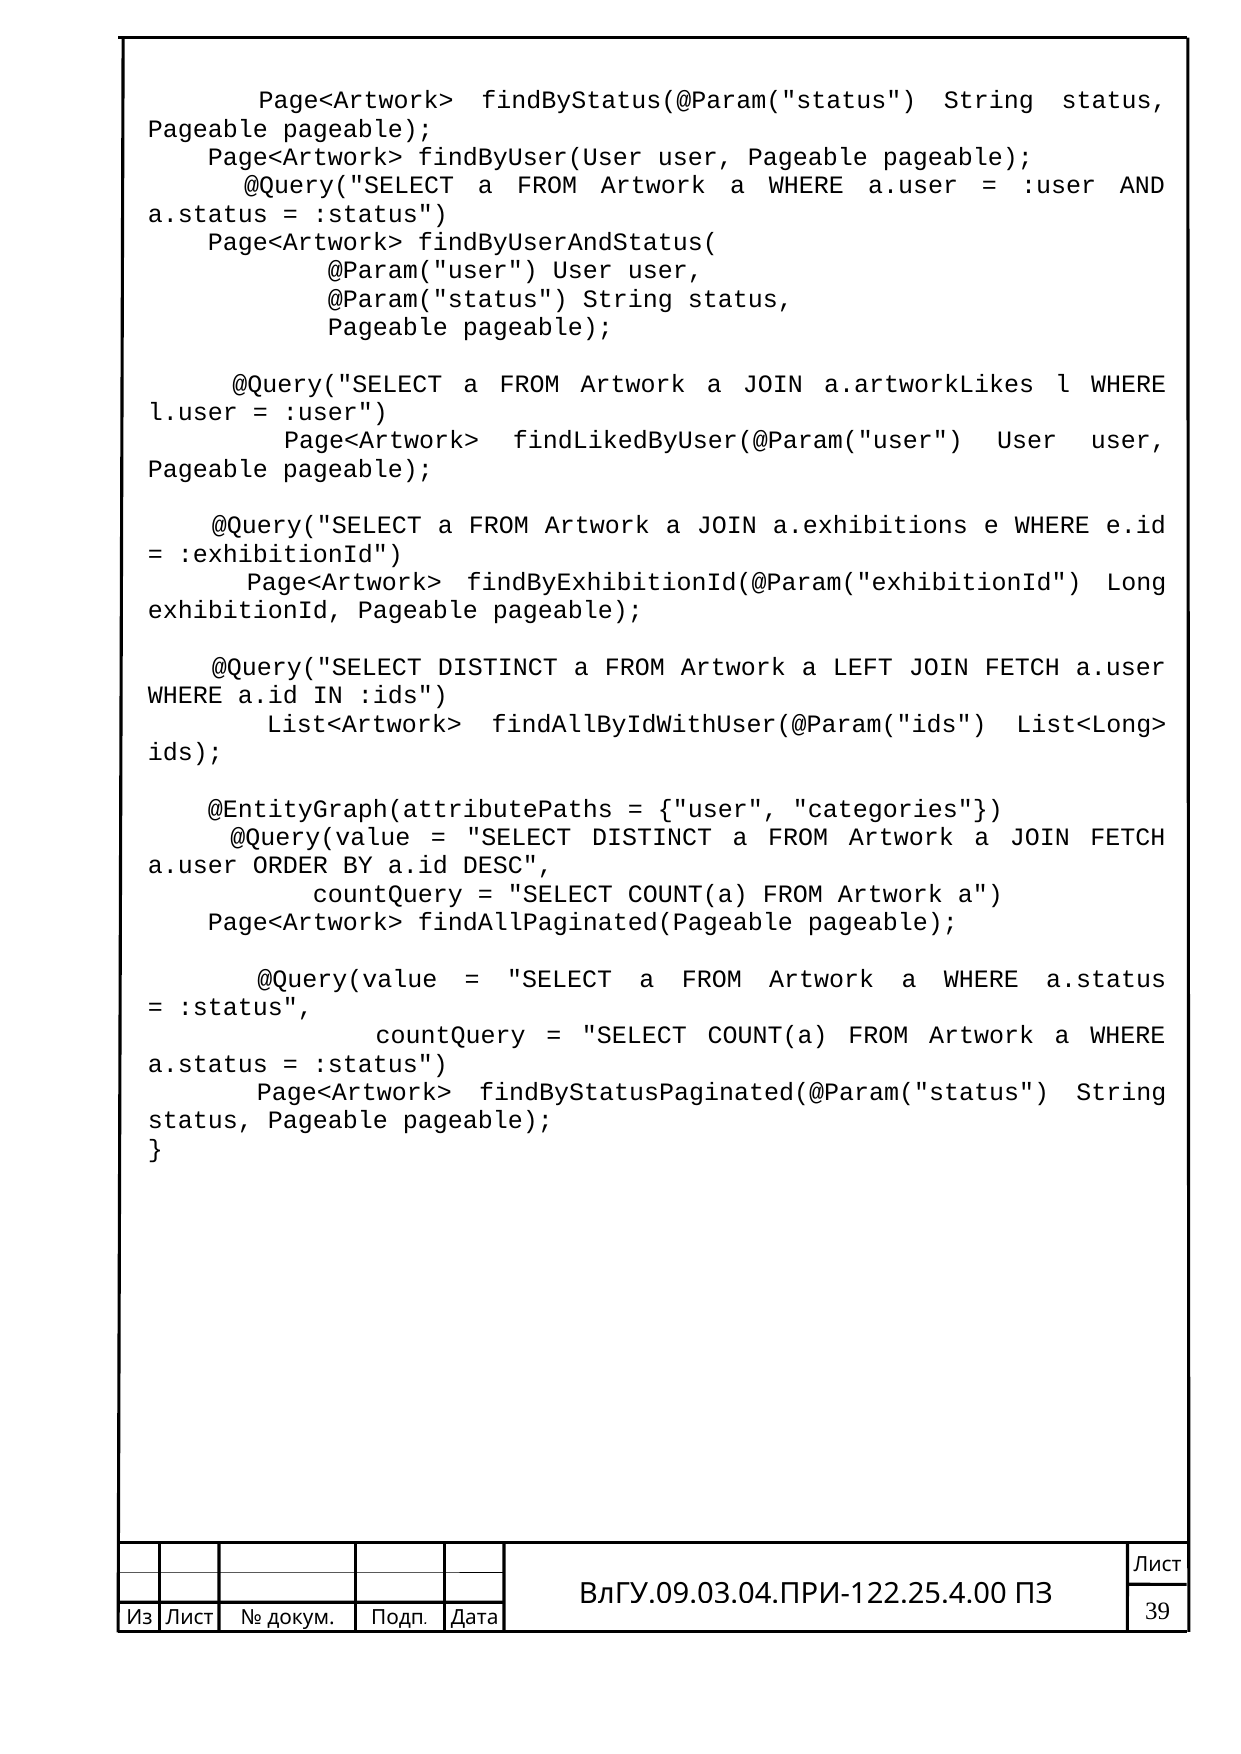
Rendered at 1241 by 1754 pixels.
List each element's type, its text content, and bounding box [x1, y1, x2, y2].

text Page<Artwork> findLikedByUser(@Param("user") User user, Pageable pageable); [148, 428, 1167, 484]
text Page<Artwork> findByExhibitionId(@Param("exhibitionId") Long exhibitionId, Pageable pageable); [148, 569, 1167, 626]
text Pageable pageable); [148, 314, 1167, 343]
text Page<Artwork> findAllPaginated(Pageable pageable); [148, 909, 1167, 938]
text @Param("user") User user, [148, 258, 1167, 286]
text List<Artwork> findAllByIdWithUser(@Param("ids") List<Long> ids); [148, 711, 1167, 768]
text countQuery = "SELECT COUNT(a) FROM Artwork a") [148, 881, 1167, 909]
text Page<Artwork> findByStatusPaginated(@Param("status") String status, Pageable pageable); [148, 1079, 1167, 1136]
text @Query("SELECT a FROM Artwork a WHERE a.user = :user AND a.status = :status") [148, 173, 1167, 229]
text @Query(value = "SELECT a FROM Artwork a WHERE a.status = :status", [148, 966, 1167, 1023]
text } [148, 1136, 1167, 1164]
text countQuery = "SELECT COUNT(a) FROM Artwork a WHERE a.status = :status") [148, 1023, 1167, 1079]
text @Query("SELECT a FROM Artwork a JOIN a.exhibitions e WHERE e.id = :exhibitionId") [148, 513, 1167, 569]
text Page<Artwork> findByUserAndStatus( [148, 229, 1167, 258]
text @EntityGraph(attributePaths = {"user", "categories"}) [148, 796, 1167, 824]
text @Param("status") String status, [148, 286, 1167, 314]
text Page<Artwork> findByUser(User user, Pageable pageable); [148, 144, 1167, 173]
text @Query(value = "SELECT DISTINCT a FROM Artwork a JOIN FETCH a.user ORDER BY a.id DESC", [148, 824, 1167, 881]
text @Query("SELECT DISTINCT a FROM Artwork a LEFT JOIN FETCH a.user WHERE a.id IN :ids") [148, 654, 1167, 711]
text Page<Artwork> findByStatus(@Param("status") String status, Pageable pageable); [148, 88, 1167, 144]
text @Query("SELECT a FROM Artwork a JOIN a.artworkLikes l WHERE l.user = :user") [148, 371, 1167, 428]
